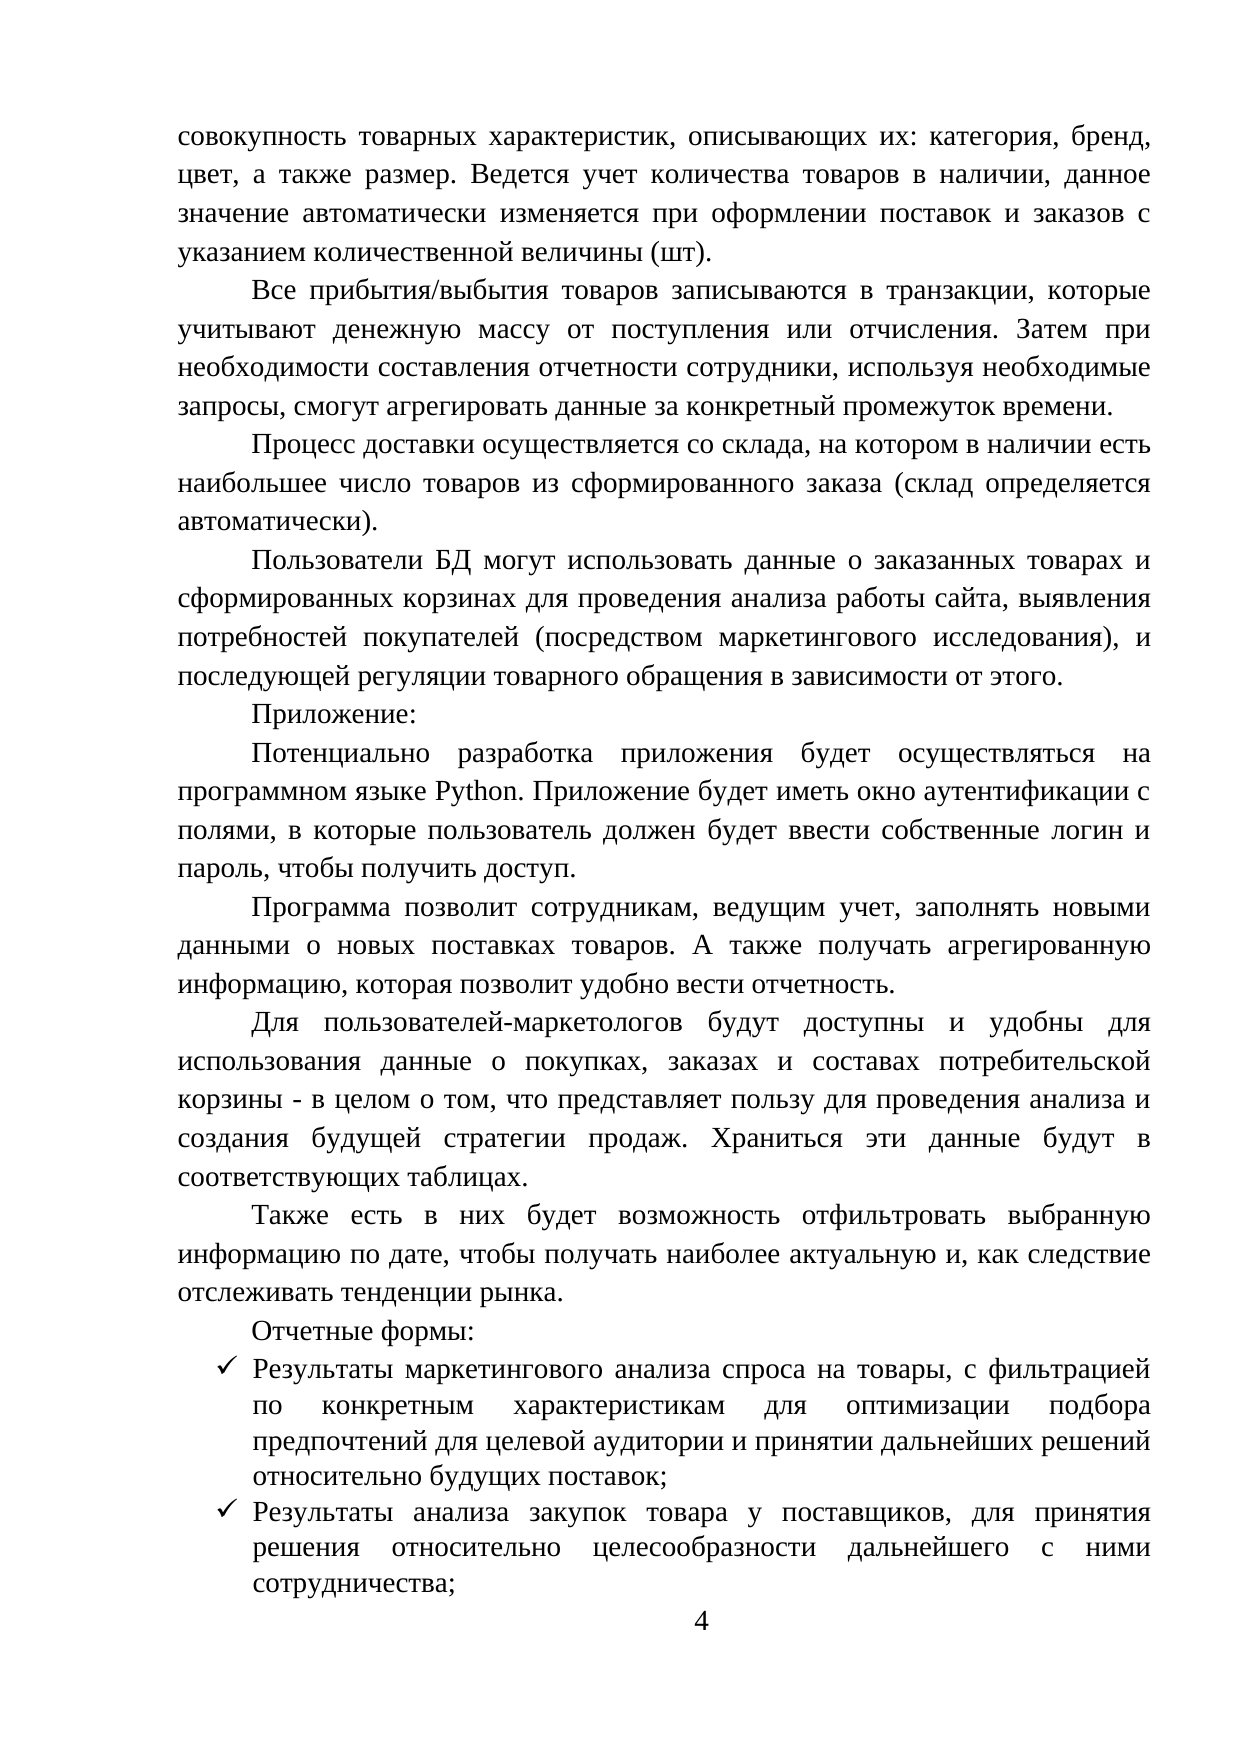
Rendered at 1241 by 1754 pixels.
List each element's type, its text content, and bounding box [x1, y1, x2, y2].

text Все прибытия/выбытия товаров записываются в транзакции, которые учитывают денежную массу от поступления или отчисления. Затем при необходимости составления отчетности сотрудники, используя необходимые запросы, смогут агрегировать данные за конкретный промежуток времени. [177, 272, 1152, 421]
text Потенциально разработка приложения будет осуществляться на программном языке Python. Приложение будет иметь окно аутентификации с полями, в которые пользователь должен будет ввести собственные логин и пароль, чтобы получить доступ. [177, 735, 1152, 884]
text Приложение: [177, 696, 1152, 730]
text Пользователи БД могут использовать данные о заказанных товарах и сформированных корзинах для проведения анализа работы сайта, выявления потребностей покупателей (посредством маркетингового исследования), и последующей регуляции товарного обращения в зависимости от этого. [177, 542, 1152, 691]
text Для пользователей-маркетологов будут доступны и удобны для использования данные о покупках, заказах и составах потребительской корзины - в целом о том, что представляет пользу для проведения анализа и создания будущей стратегии продаж. Храниться эти данные будут в соответствующих таблицах. [177, 1004, 1152, 1192]
text Процесс доставки осуществляется со склада, на котором в наличии есть наибольшее число товаров из сформированного заказа (склад определяется автоматически). [177, 426, 1152, 537]
text Также есть в них будет возможность отфильтровать выбранную информацию по дате, чтобы получать наиболее актуальную и, как следствие отслеживать тенденции рынка. [177, 1197, 1152, 1308]
text Программа позволит сотрудникам, ведущим учет, заполнять новыми данными о новых поставках товаров. А также получать агрегированную информацию, которая позволит удобно вести отчетность. [177, 889, 1152, 999]
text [177, 118, 1152, 267]
text Отчетные формы: [177, 1313, 1152, 1346]
list Результаты маркетингового анализа спроса на товары, с фильтрацией по конкретным характеристикам для оптимизации подбора предпочтений для целевой аудитории и принятии дальнейших решений относительно будущих поставок; [215, 1351, 1152, 1492]
list Результаты анализа закупок товара у поставщиков, для принятия решения относительно целесообразности дальнейшего с ними сотрудничества; [215, 1494, 1152, 1598]
